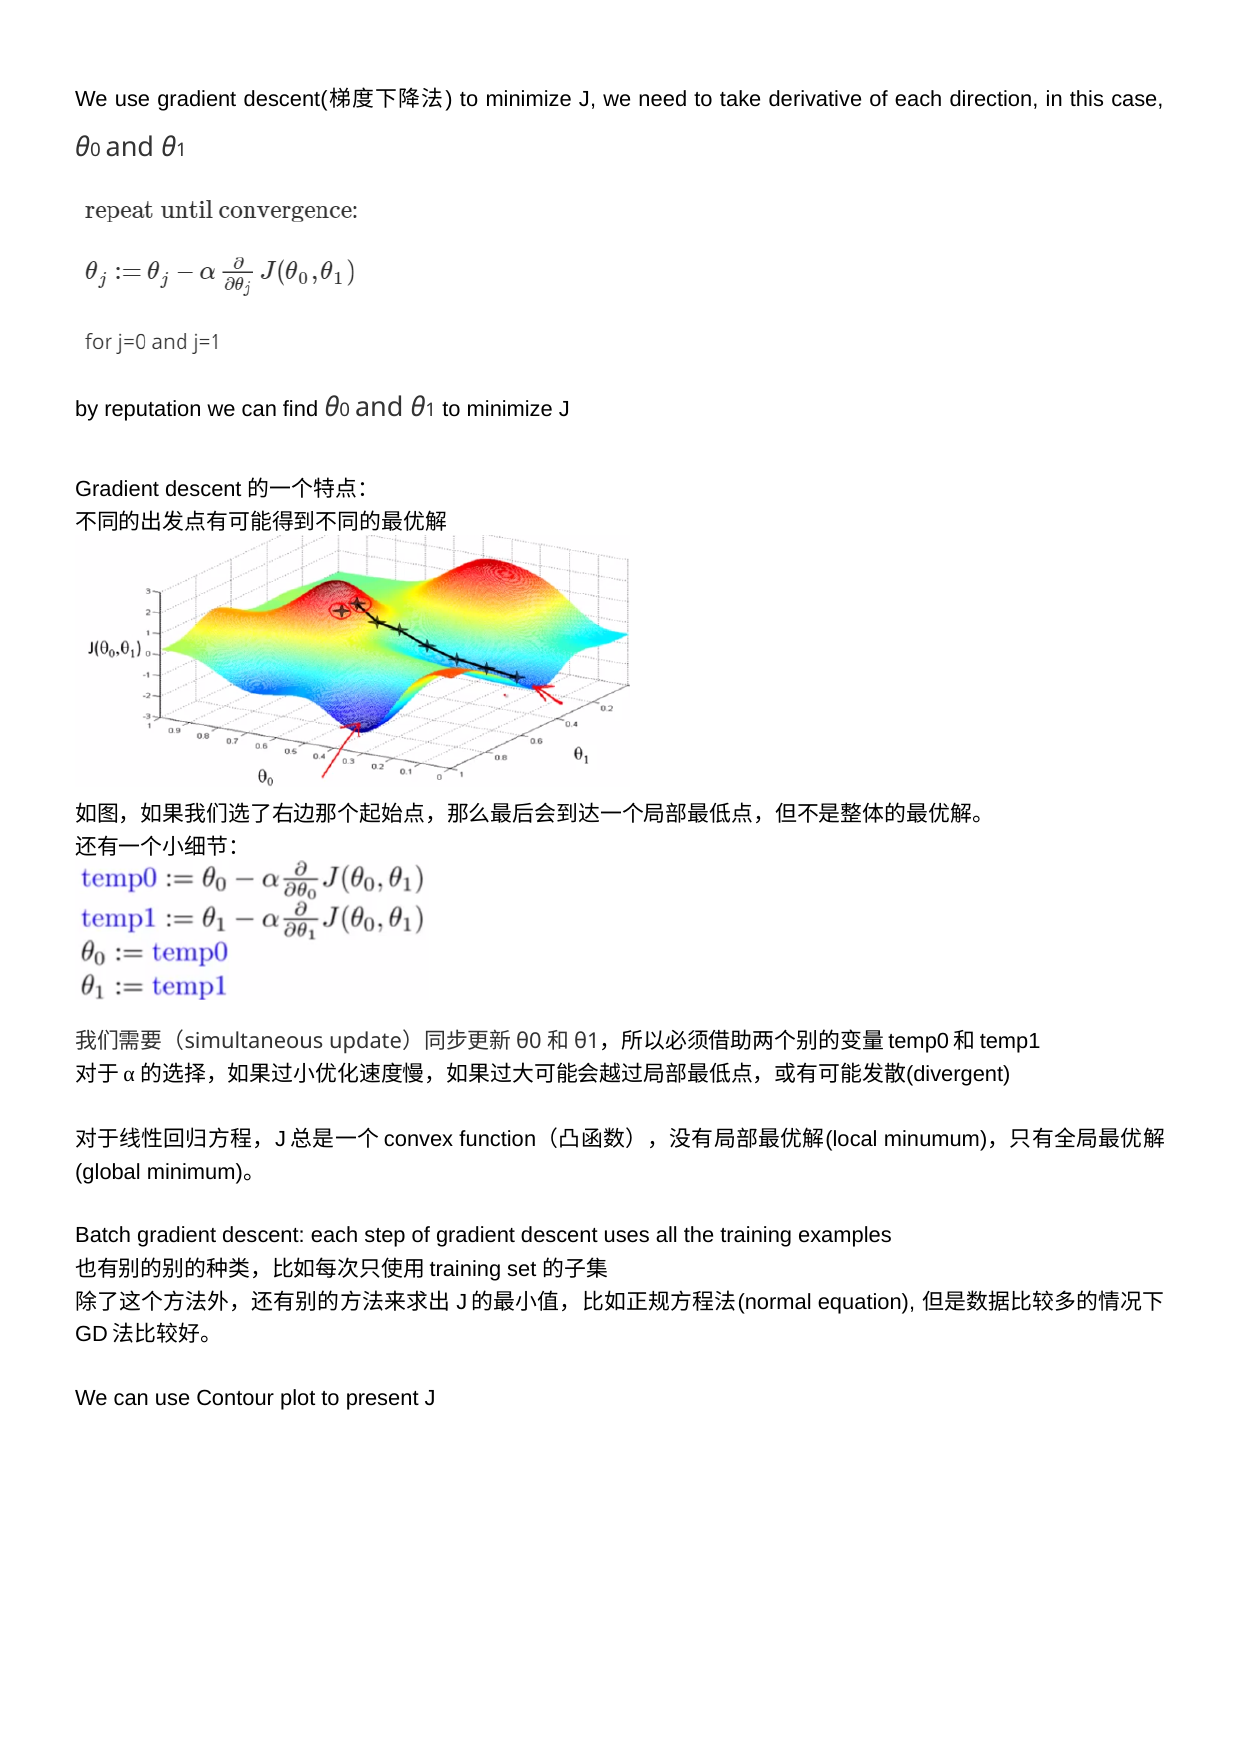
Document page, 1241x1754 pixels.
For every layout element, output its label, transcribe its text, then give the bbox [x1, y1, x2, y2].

text 对于线性回归方程，J总是一个convex function（凸函数），没有局部最优解(local minumum)，只有全局最优解(global minimum)。 [75, 1121, 1165, 1186]
text 不同的出发点有可能得到不同的最优解 [75, 503, 1165, 536]
text 我们需要（simultaneous update）同步更新θ0 和 θ1，所以必须借助两个别的变量temp0和temp1 [75, 1023, 1165, 1056]
picture [75, 860, 429, 1000]
text 对于α 的选择，如果过小优化速度慢，如果过大可能会越过局部最低点，或有可能发散(divergent) [75, 1056, 1165, 1088]
text 如图，如果我们选了右边那个起始点，那么最后会到达一个局部最低点，但不是整体的最优解。 [75, 796, 1165, 828]
picture [75, 535, 630, 787]
text 除了这个方法外，还有别的方法来求出J的最小值，比如正规方程法(normal equation), 但是数据比较多的情况下GD法比较好。 [75, 1283, 1165, 1348]
text by reputation we can find θ0 and θ1 to minimize J [75, 373, 1165, 438]
text We can use Contour plot to present J [75, 1381, 1165, 1413]
text 还有一个小细节： [75, 828, 1165, 861]
picture [75, 186, 388, 365]
text 也有别的别的种类，比如每次只使用training set 的子集 [75, 1251, 1165, 1283]
text Batch gradient descent: each step of gradient descent uses all the training examples [75, 1218, 1165, 1251]
text We use gradient descent(梯度下降法) to minimize J, we need to take derivative of each direction, in this case, θ0 and θ1 [75, 81, 1165, 178]
text Gradient descent 的一个特点： [75, 471, 1165, 503]
